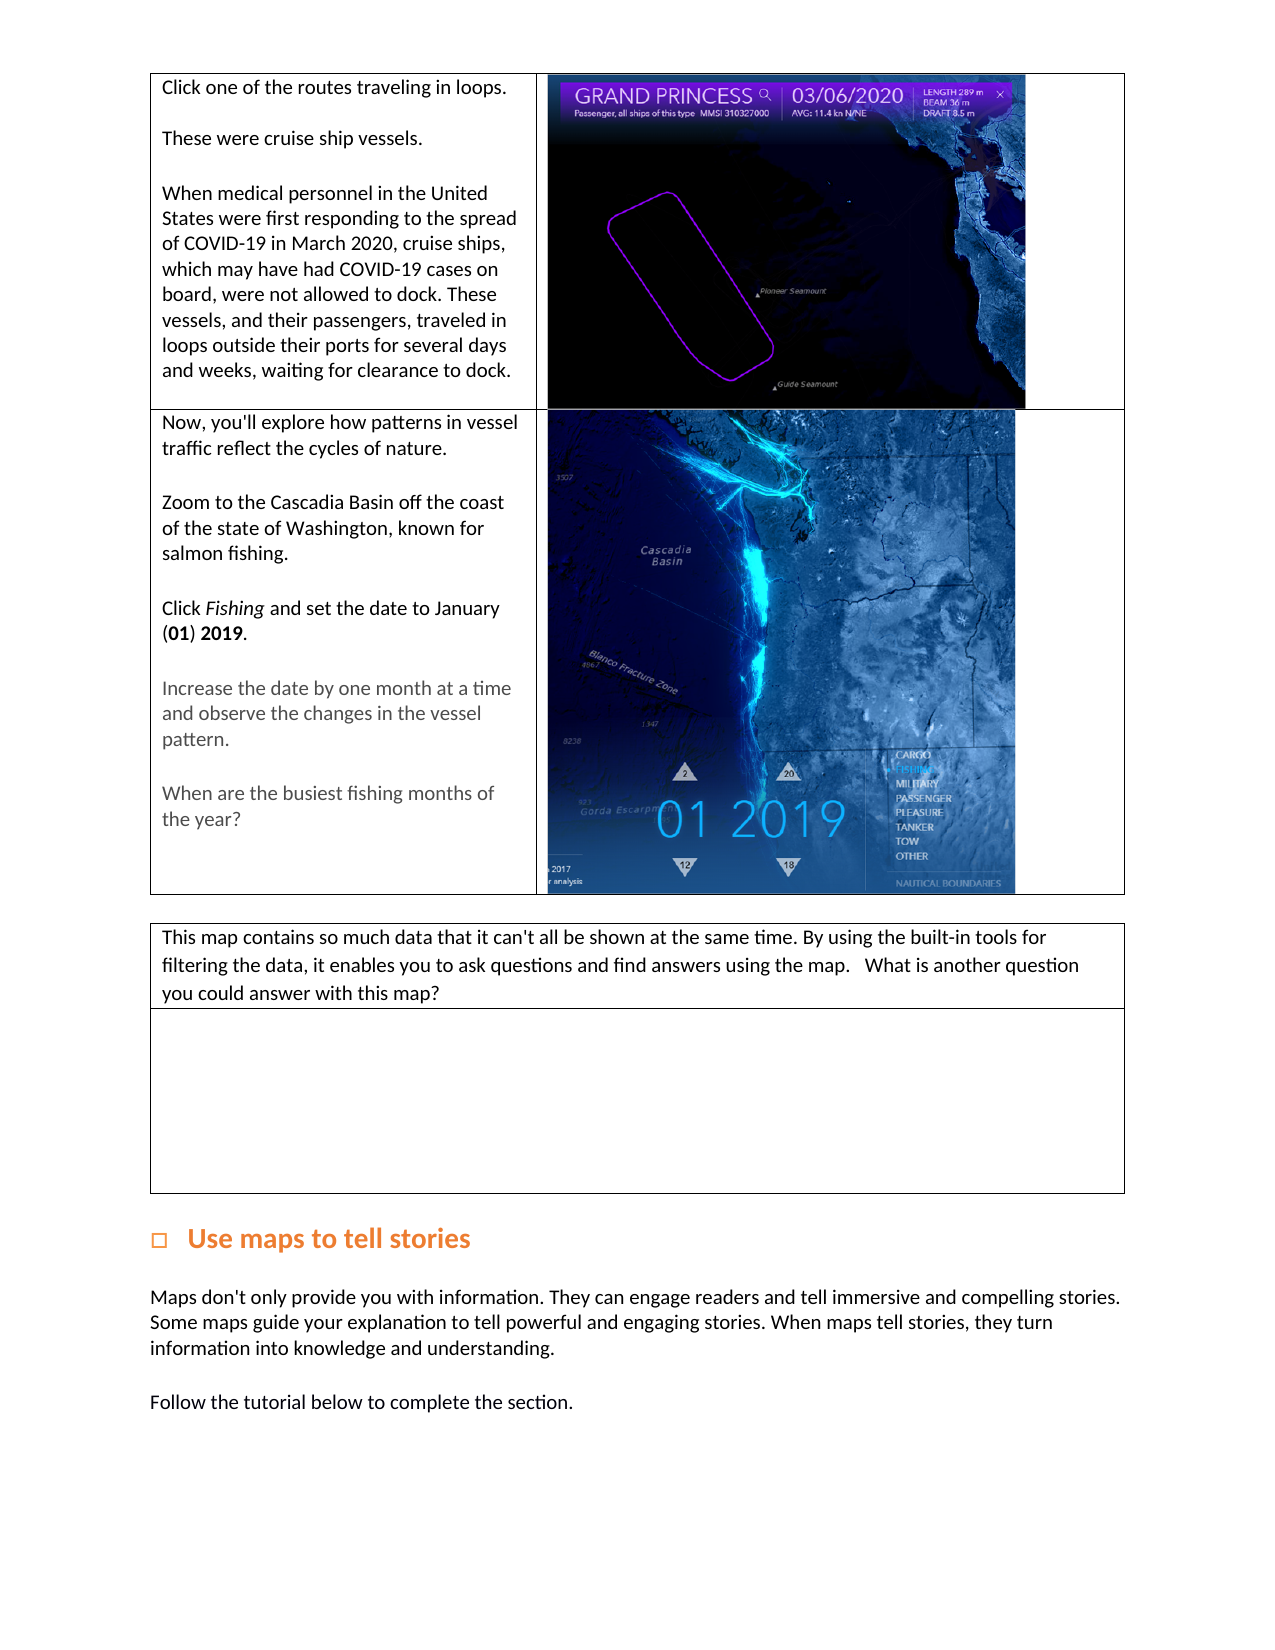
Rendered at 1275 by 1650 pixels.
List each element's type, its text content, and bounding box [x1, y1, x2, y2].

text Maps don't only provide you with information. They can engage readers and tell immersive and compelling stories. Some maps guide your explanation to tell powerful and engaging stories. When maps tell stories, they turn information into knowledge and understanding. [150, 1284, 1125, 1360]
table_cell [151, 1009, 1124, 1193]
text Follow the tutorial below to complete the section. [150, 1389, 1125, 1415]
table_cell [537, 410, 547, 894]
table_cell Click one of the routes traveling in loops. These were cruise ship vessels. When medical personnel in the United States were first responding to the spread of COVID-19 in March 2020, cruise ships, which may have had COVID-19 cases on board, were not allowed to dock. These vessels, and their passengers, traveled in loops outside their ports for several days and weeks, waiting for clearance to dock. [151, 74, 536, 408]
table_header This map contains so much data that it can't all be shown at the same time. By using the built-in tools for filtering the data, it enables you to ask questions and find answers using the map. What is another question you could answer with this map? [151, 924, 1124, 1008]
table_cell [1016, 410, 1124, 894]
table_cell [537, 74, 547, 408]
picture [547, 74, 1026, 894]
table_cell [1026, 74, 1124, 408]
list Use maps to tell stories [150, 1221, 1125, 1256]
table_cell Now, you'll explore how patterns in vessel traffic reflect the cycles of nature. Zoom to the Cascadia Basin off the coast of the state of Washington, known for salmon fishing. Click Fishing and set the date to January (01) 2019. Increase the date by one month at a time and observe the changes in the vessel pattern. When are the busiest fishing months of the year? [151, 410, 536, 894]
